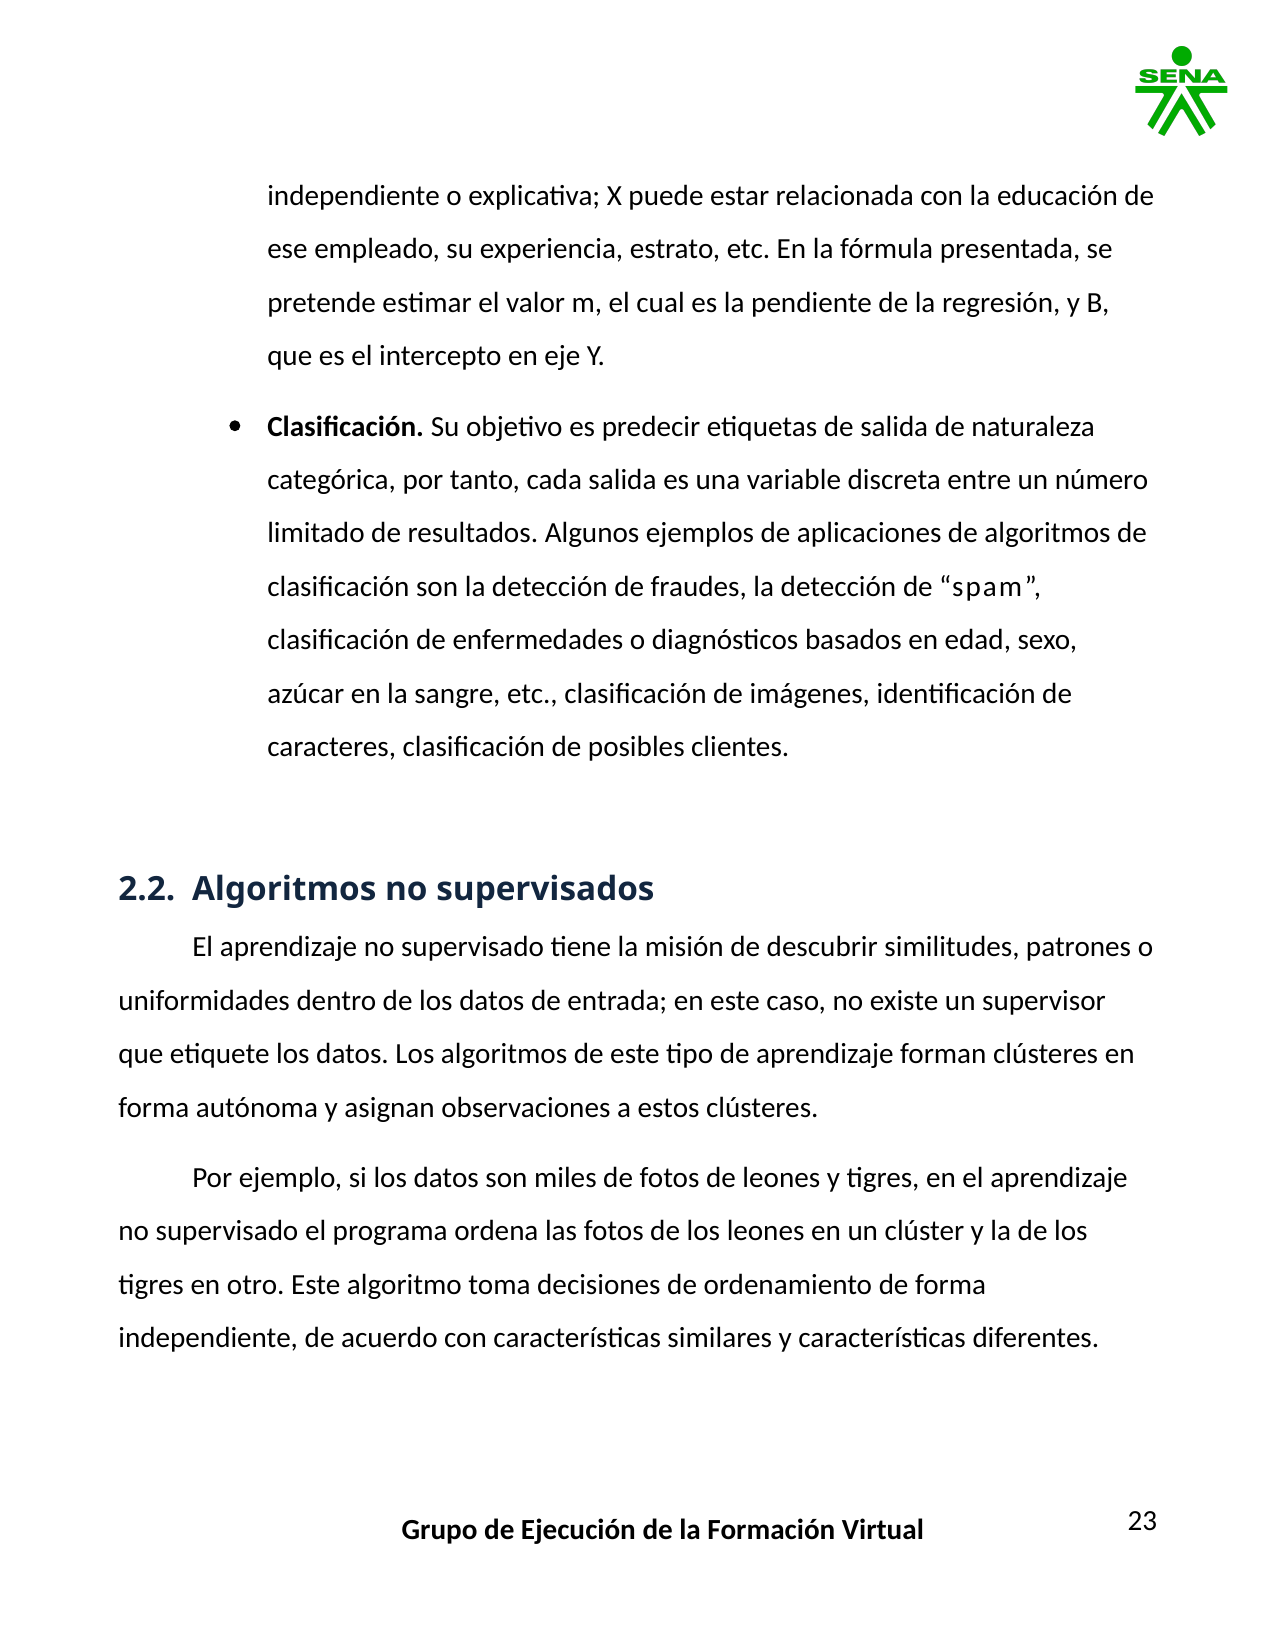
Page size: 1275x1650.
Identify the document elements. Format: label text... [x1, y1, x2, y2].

text El aprendizaje no supervisado tiene la misión de descubrir similitudes, patrones o uniformidades dentro de los datos de entrada; en este caso, no existe un supervisor que etiquete los datos. Los algoritmos de este tipo de aprendizaje forman clústeres en forma autónoma y asignan observaciones a estos clústeres. [118, 928, 1157, 1124]
list Clasificación. Su objetivo es predecir etiquetas de salida de naturaleza categórica, por tanto, cada salida es una variable discreta entre un número limitado de resultados. Algunos ejemplos de aplicaciones de algoritmos de clasificación son la detección de fraudes, la detección de “spam”, clasificación de enfermedades o diagnósticos basados en edad, sexo, azúcar en la sangre, etc., clasificación de imágenes, identificación de caracteres, clasificación de posibles clientes. [230, 408, 1157, 764]
picture [1135, 46, 1228, 136]
text Por ejemplo, si los datos son miles de fotos de leones y tigres, en el aprendizaje no supervisado el programa ordena las fotos de los leones en un clúster y la de los tigres en otro. Este algoritmo toma decisiones de ordenamiento de forma independiente, de acuerdo con características similares y características diferentes. [118, 1159, 1157, 1355]
subtitle Algoritmos no supervisados [118, 864, 1157, 910]
